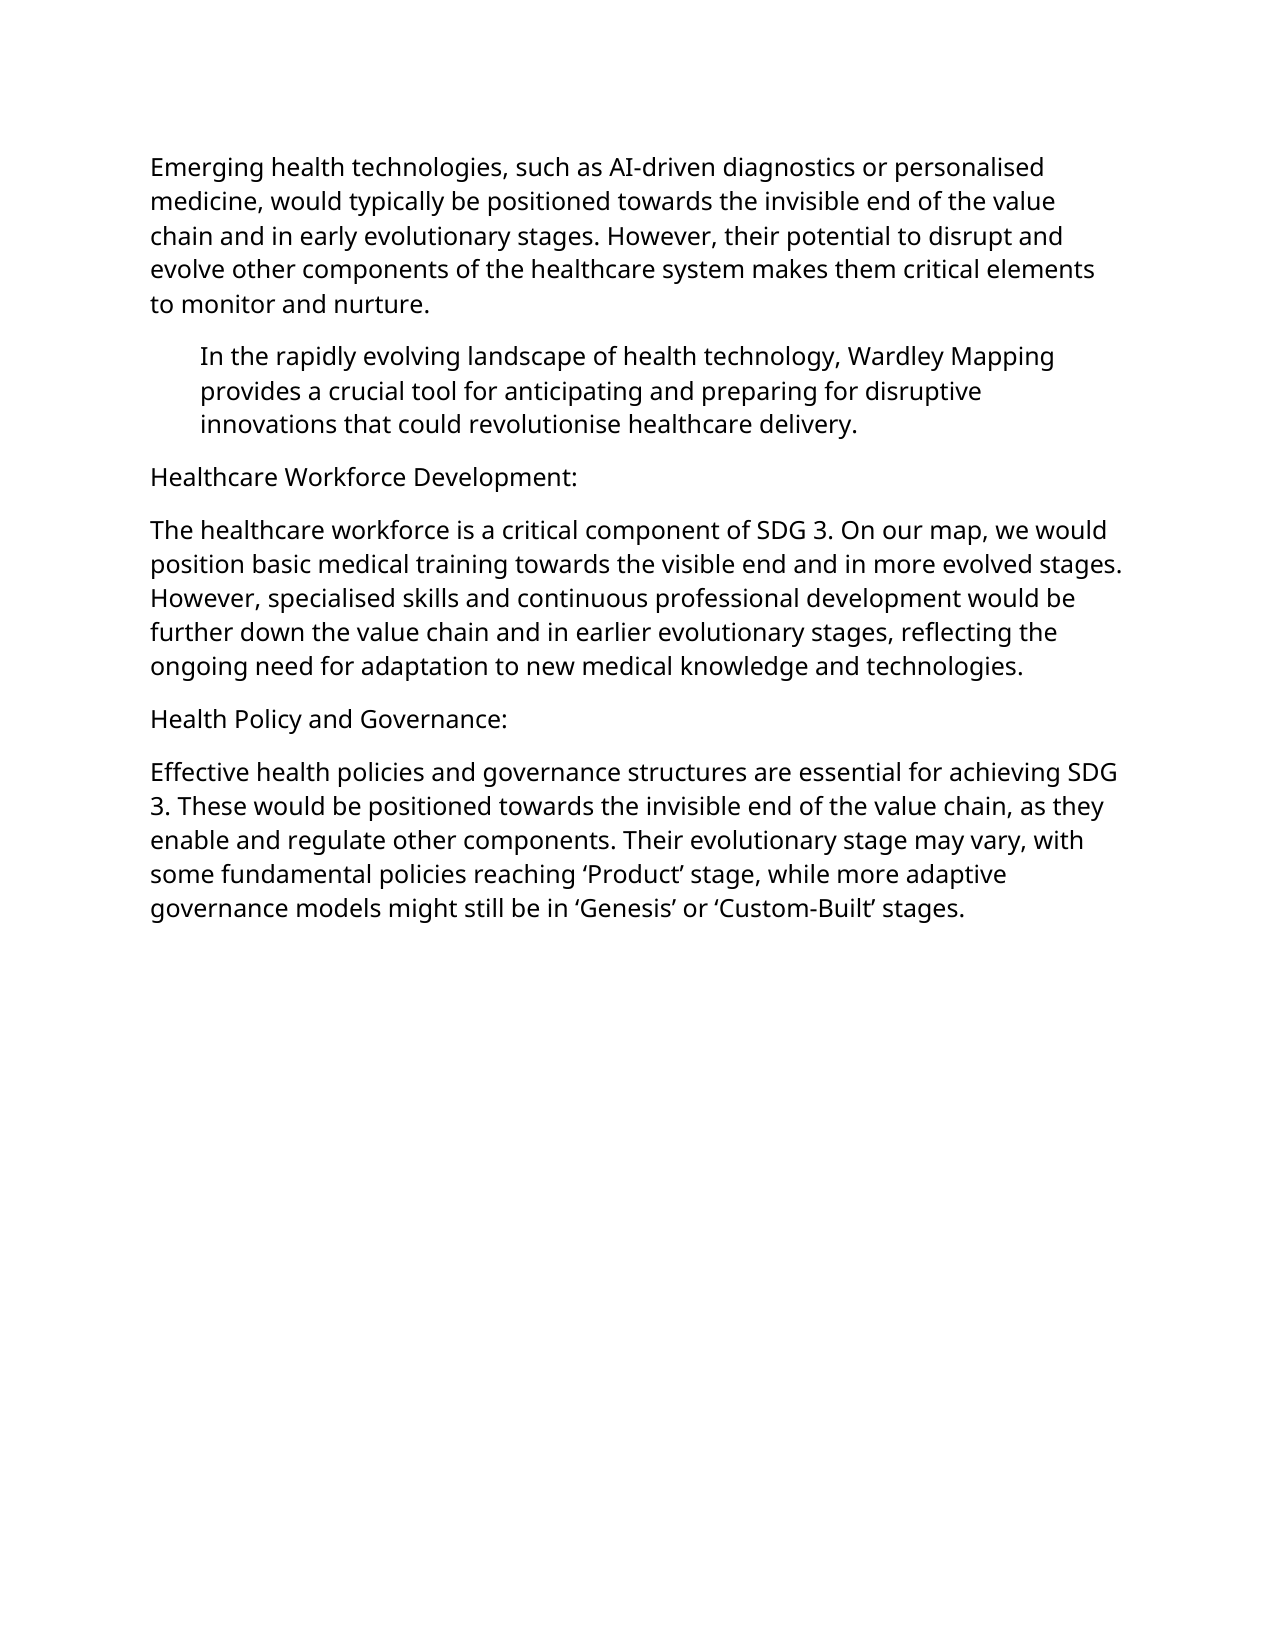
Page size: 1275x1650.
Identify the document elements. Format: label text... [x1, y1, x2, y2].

text Emerging health technologies, such as AI-driven diagnostics or personalised medicine, would typically be positioned towards the invisible end of the value chain and in early evolutionary stages. However, their potential to disrupt and evolve other components of the healthcare system makes them critical elements to monitor and nurture. [150, 150, 1125, 320]
text Health Policy and Governance: [150, 702, 1125, 736]
text The healthcare workforce is a critical component of SDG 3. On our map, we would position basic medical training towards the visible end and in more evolved stages. However, specialised skills and continuous professional development would be further down the value chain and in earlier evolutionary stages, reflecting the ongoing need for adaptation to new medical knowledge and technologies. [150, 513, 1125, 683]
text In the rapidly evolving landscape of health technology, Wardley Mapping provides a crucial tool for anticipating and preparing for disruptive innovations that could revolutionise healthcare delivery. [200, 339, 1075, 441]
text Healthcare Workforce Development: [150, 460, 1125, 494]
text Effective health policies and governance structures are essential for achieving SDG 3. These would be positioned towards the invisible end of the value chain, as they enable and regulate other components. Their evolutionary stage may vary, with some fundamental policies reaching ‘Product’ stage, while more adaptive governance models might still be in ‘Genesis’ or ‘Custom-Built’ stages. [150, 755, 1125, 925]
